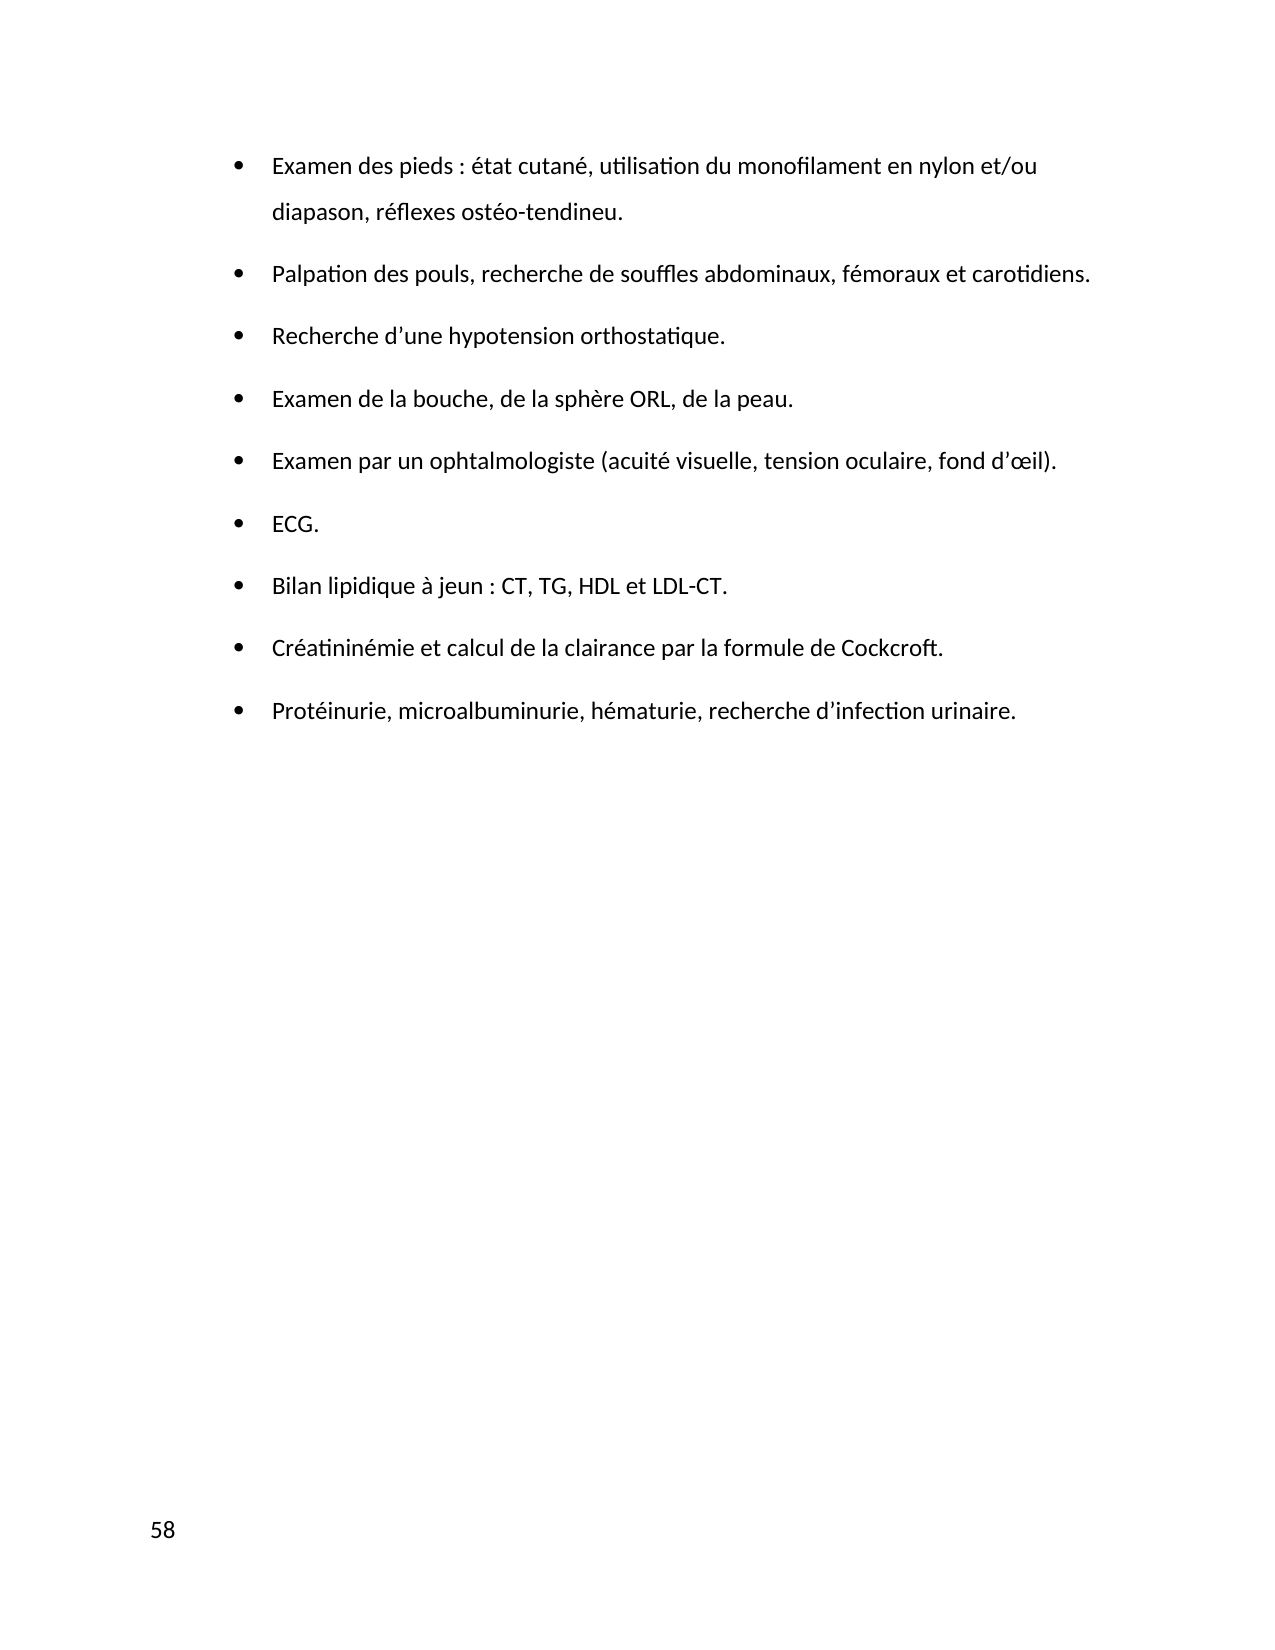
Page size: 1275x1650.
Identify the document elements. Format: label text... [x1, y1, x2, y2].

list Protéinurie, microalbuminurie, hématurie, recherche d’infection urinaire. [234, 695, 1125, 725]
list Palpation des pouls, recherche de souffles abdominaux, fémoraux et carotidiens. [234, 258, 1125, 289]
list ECG. [234, 508, 1125, 538]
list Examen de la bouche, de la sphère ORL, de la peau. [234, 383, 1125, 413]
list Créatininémie et calcul de la clairance par la formule de Cockcroft. [234, 632, 1125, 663]
list Examen des pieds : état cutané, utilisation du monofilament en nylon et/ou diapason, réflexes ostéo-tendineu. [234, 150, 1125, 226]
list Bilan lipidique à jeun : CT, TG, HDL et LDL-CT. [234, 570, 1125, 601]
list Examen par un ophtalmologiste (acuité visuelle, tension oculaire, fond d’œil). [234, 445, 1125, 476]
list Recherche d’une hypotension orthostatique. [234, 321, 1125, 351]
